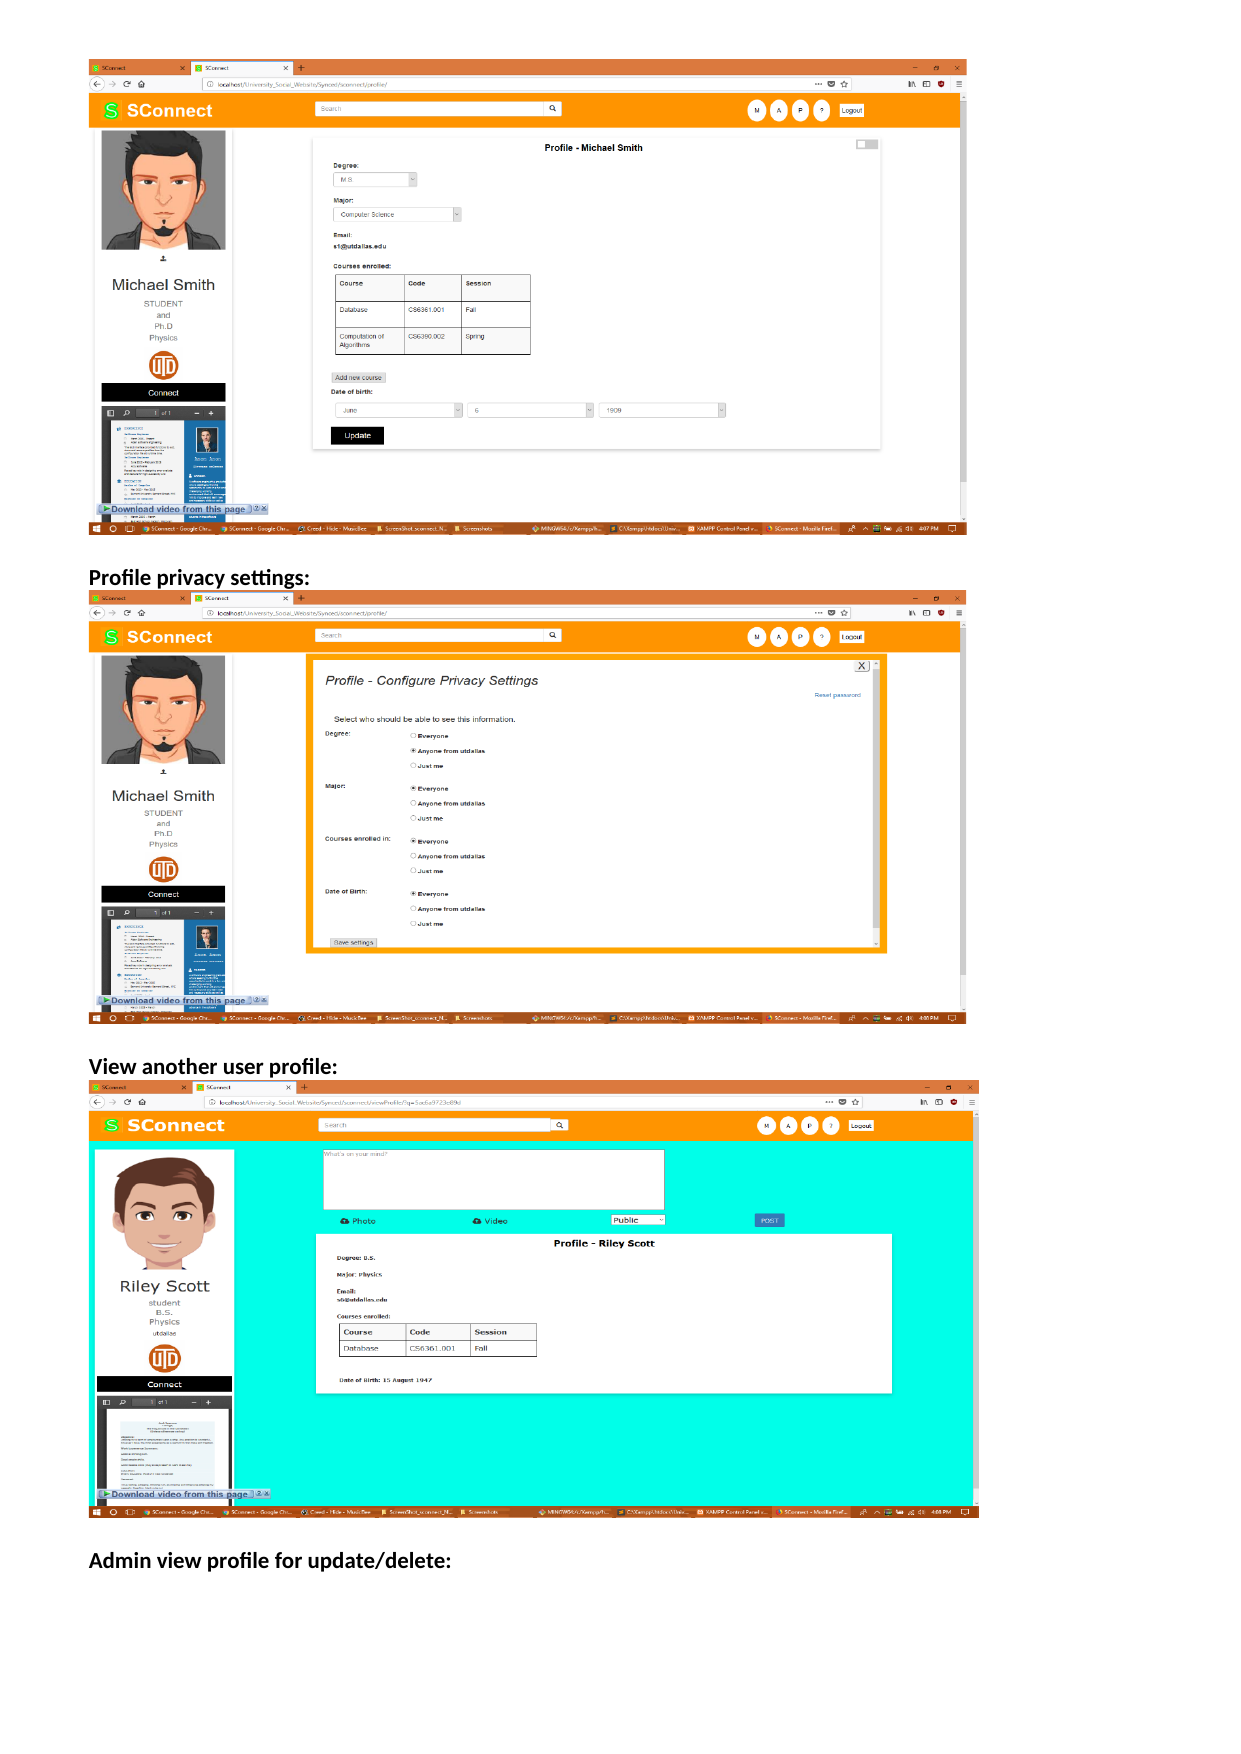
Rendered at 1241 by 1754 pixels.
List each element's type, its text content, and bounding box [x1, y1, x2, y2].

picture [88, 1080, 979, 1518]
text Admin view profile for update/delete: [89, 1546, 1152, 1574]
text Profile privacy settings: [89, 563, 1152, 591]
picture [88, 59, 967, 535]
text View another user profile: [89, 1052, 1152, 1080]
picture [88, 590, 967, 1024]
